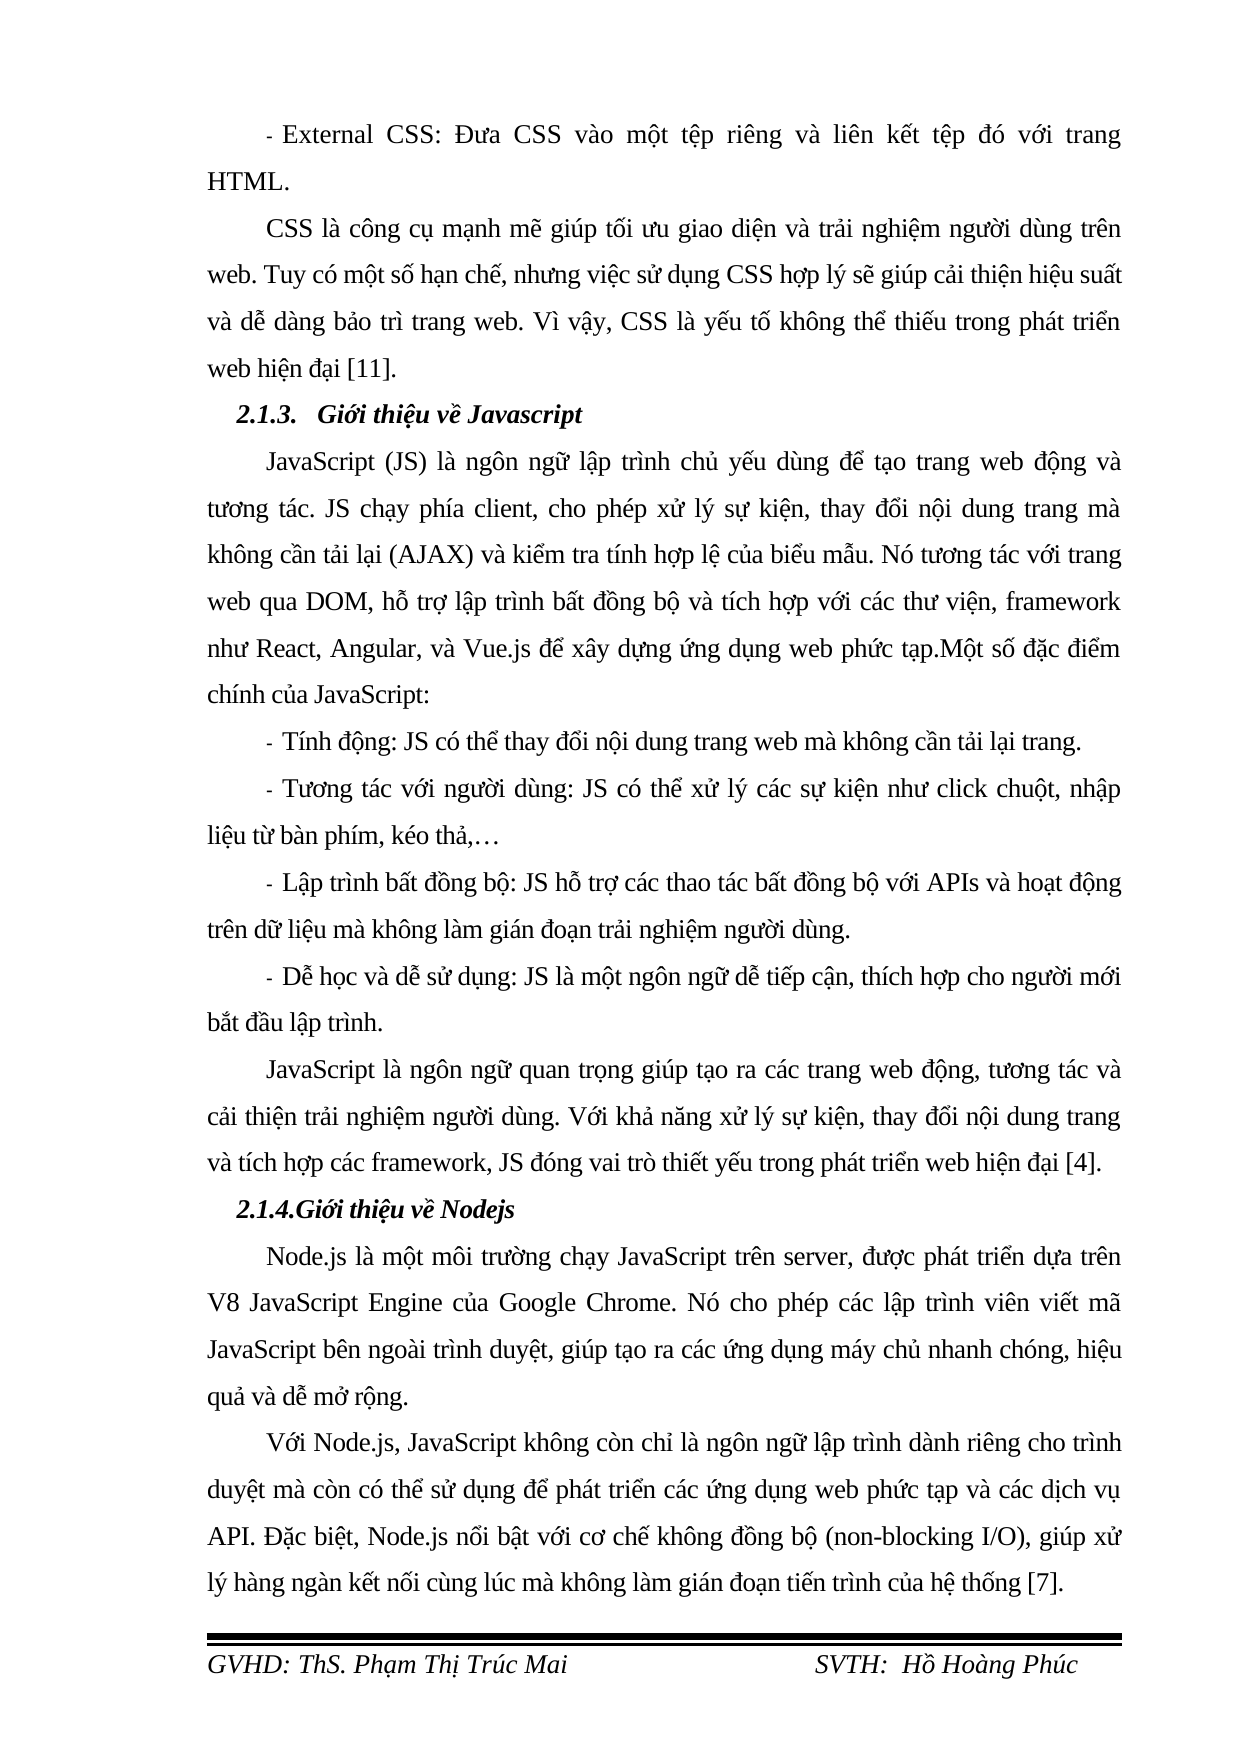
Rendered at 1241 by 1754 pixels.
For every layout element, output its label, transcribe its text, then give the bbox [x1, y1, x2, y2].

list Tương tác với người dùng: JS có thể xử lý các sự kiện như click chuột, nhập liệu từ bàn phím, kéo thả,… [207, 772, 1122, 850]
text JavaScript là ngôn ngữ quan trọng giúp tạo ra các trang web động, tương tác và cải thiện trải nghiệm người dùng. Với khả năng xử lý sự kiện, thay đổi nội dung trang và tích hợp các framework, JS đóng vai trò thiết yếu trong phát triển web hiện đại [4]. [207, 1053, 1122, 1178]
list Tính động: JS có thể thay đổi nội dung trang web mà không cần tải lại trang. [207, 725, 1122, 757]
list Dễ học và dễ sử dụng: JS là một ngôn ngữ dễ tiếp cận, thích hợp cho người mới bắt đầu lập trình. [207, 959, 1122, 1038]
text JavaScript (JS) là ngôn ngữ lập trình chủ yếu dùng để tạo trang web động và tương tác. JS chạy phía client, cho phép xử lý sự kiện, thay đổi nội dung trang mà không cần tải lại (AJAX) và kiểm tra tính hợp lệ của biểu mẫu. Nó tương tác với trang web qua DOM, hỗ trợ lập trình bất đồng bộ và tích hợp với các thư viện, framework như React, Angular, và Vue.js để xây dựng ứng dụng web phức tạp.Một số đặc điểm chính của JavaScript: [207, 445, 1122, 709]
text Với Node.js, JavaScript không còn chỉ là ngôn ngữ lập trình dành riêng cho trình duyệt mà còn có thể sử dụng để phát triển các ứng dụng web phức tạp và các dịch vụ API. Đặc biệt, Node.js nổi bật với cơ chế không đồng bộ (non-blocking I/O), giúp xử lý hàng ngàn kết nối cùng lúc mà không làm gián đoạn tiến trình của hệ thống [7]. [207, 1427, 1122, 1598]
text Node.js là một môi trường chạy JavaScript trên server, được phát triển dựa trên V8 JavaScript Engine của Google Chrome. Nó cho phép các lập trình viên viết mã JavaScript bên ngoài trình duyệt, giúp tạo ra các ứng dụng máy chủ nhanh chóng, hiệu quả và dễ mở rộng. [207, 1240, 1122, 1411]
subtitle Giới thiệu về Javascript [236, 398, 1122, 429]
text CSS là công cụ mạnh mẽ giúp tối ưu giao diện và trải nghiệm người dùng trên web. Tuy có một số hạn chế, nhưng việc sử dụng CSS hợp lý sẽ giúp cải thiện hiệu suất và dễ dàng bảo trì trang web. Vì vậy, CSS là yếu tố không thể thiếu trong phát triển web hiện đại [11]. [207, 212, 1122, 383]
list External CSS: Đưa CSS vào một tệp riêng và liên kết tệp đó với trang HTML. [207, 118, 1122, 196]
subtitle Giới thiệu về Nodejs [236, 1193, 1122, 1224]
list Lập trình bất đồng bộ: JS hỗ trợ các thao tác bất đồng bộ với APIs và hoạt động trên dữ liệu mà không làm gián đoạn trải nghiệm người dùng. [207, 866, 1122, 944]
